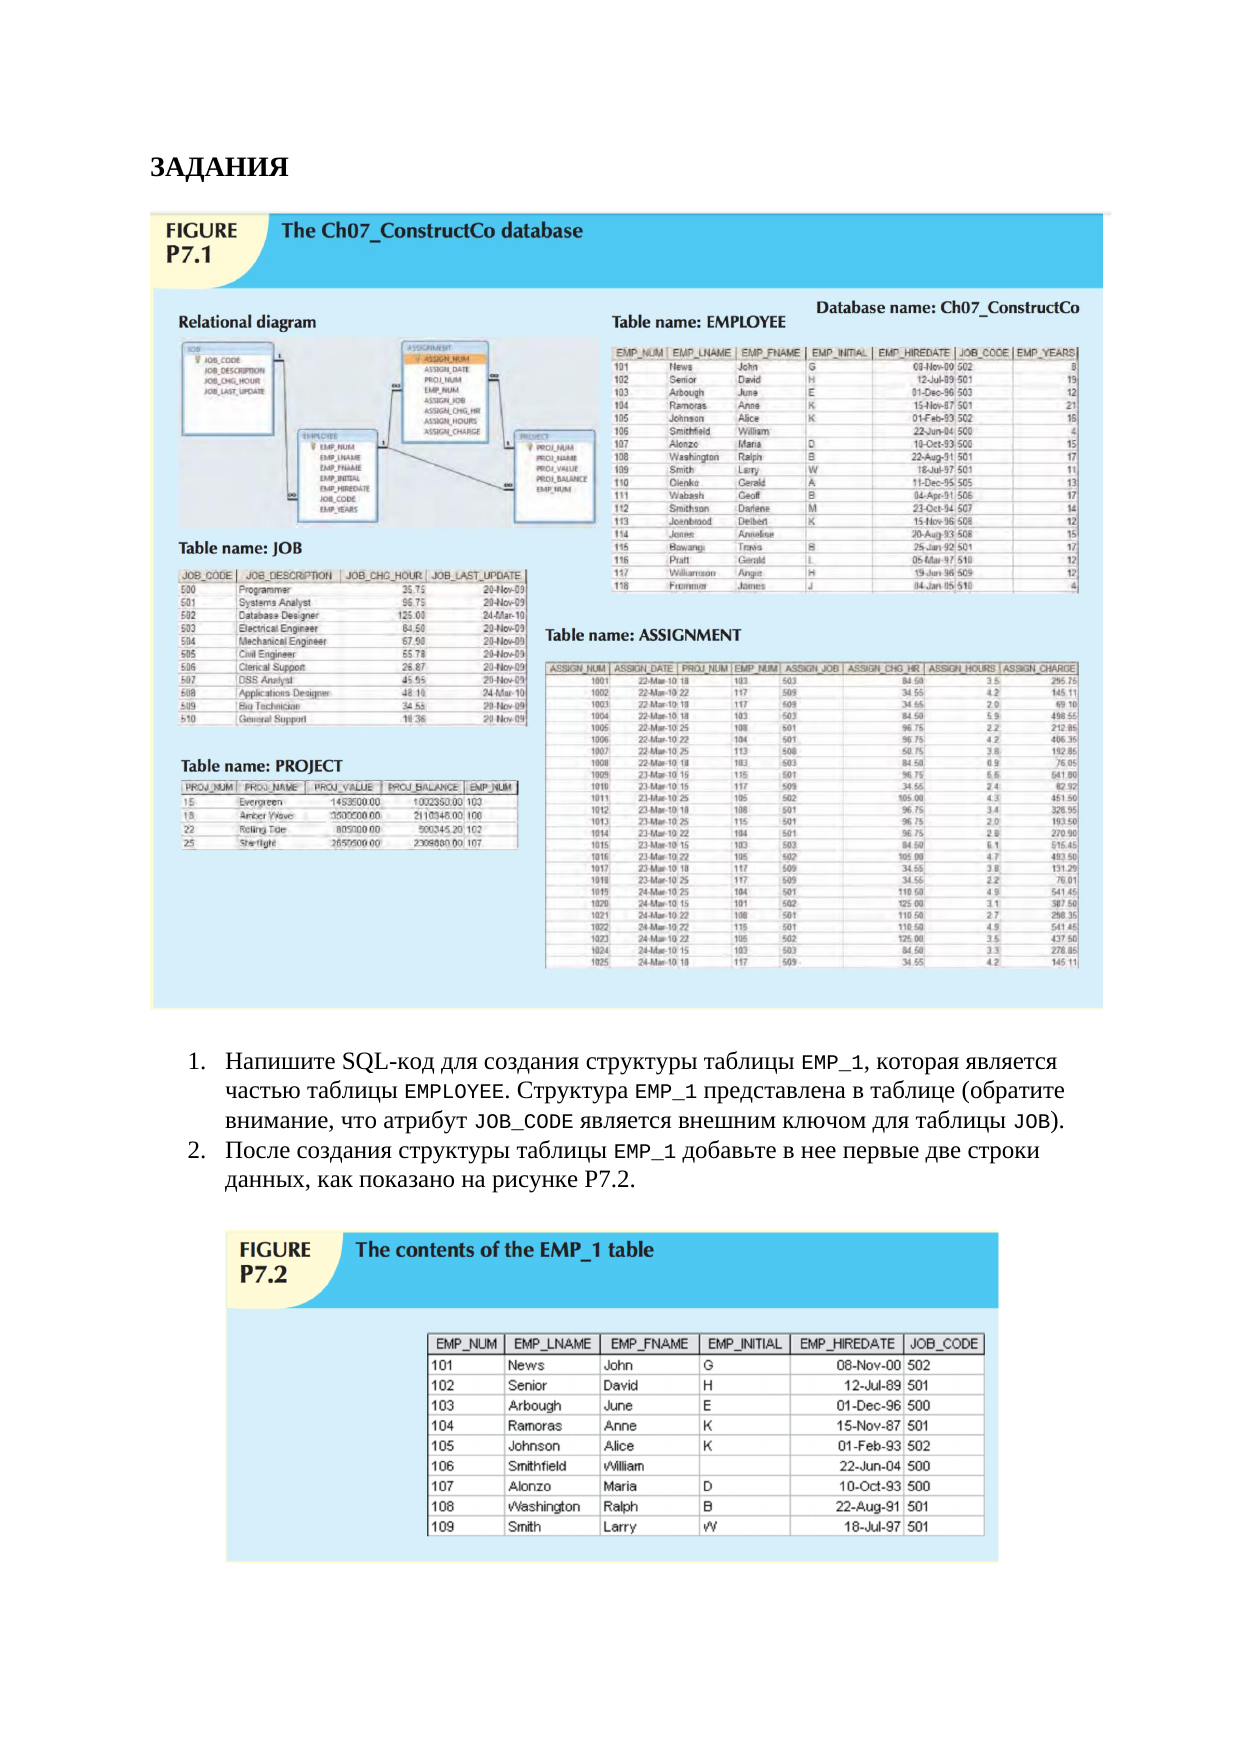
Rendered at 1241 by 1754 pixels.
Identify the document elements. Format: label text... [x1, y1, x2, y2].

list После создания структуры таблицы EMP_1 добавьте в нее первые две строки данных, как показано на рисунке P7.2. [187, 1135, 1090, 1193]
picture [225, 1222, 1008, 1568]
picture [150, 211, 1112, 1017]
list Напишите SQL-код для создания структуры таблицы EMP_1, которая является частью таблицы EMPLOYEE. Структура EMP_1 представлена в таблице (обратите внимание, что атрибут JOB_CODE является внешним ключом для таблицы JOB). [187, 1046, 1090, 1135]
text ЗАДАНИЯ [150, 150, 1090, 182]
